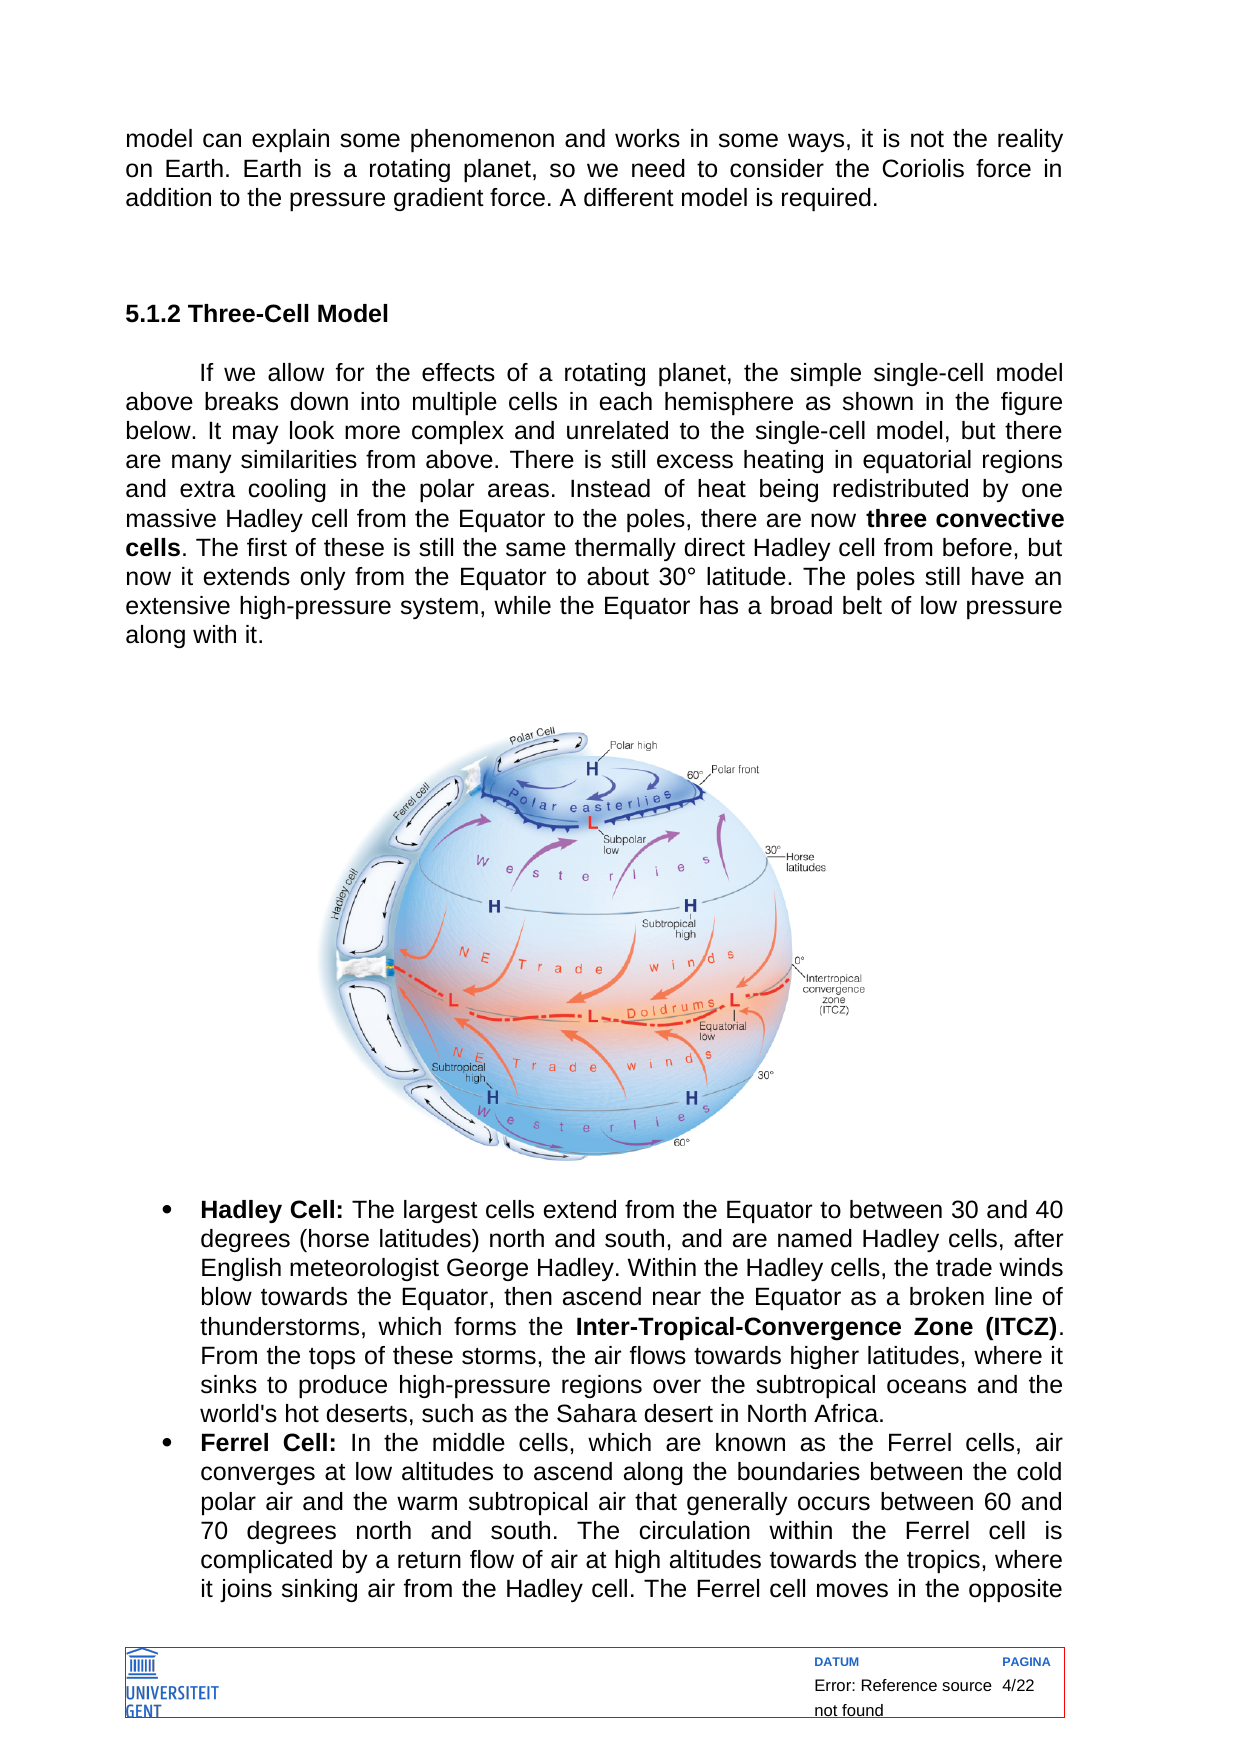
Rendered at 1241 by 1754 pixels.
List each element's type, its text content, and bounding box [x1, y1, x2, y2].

text If we allow for the effects of a rotating planet, the simple single-cell model above breaks down into multiple cells in each hemisphere as shown in the figure below. It may look more complex and unrelated to the single-cell model, but there are many similarities from above. There is still excess heating in equatorial regions and extra cooling in the polar areas. Instead of heat being redistributed by one massive Hadley cell from the Equator to the poles, there are now three convective cells. The first of these is still the same thermally direct Hadley cell from before, but now it extends only from the Equator to about 30° latitude. The poles still have an extensive high-pressure system, while the Equator has a broad belt of low pressure along with it. [125, 357, 1065, 649]
picture [311, 707, 879, 1166]
list Hadley Cell: The largest cells extend from the Equator to between 30 and 40 degrees (horse latitudes) north and south, and are named Hadley cells, after English meteorologist George Hadley. Within the Hadley cells, the trade winds blow towards the Equator, then ascend near the Equator as a broken line of thunderstorms, which forms the Inter-Tropical-Convergence Zone (ITCZ). From the tops of these storms, the air flows towards higher latitudes, where it sinks to produce high-pressure regions over the subtropical oceans and the world's hot deserts, such as the Sahara desert in North Africa. [163, 1194, 1065, 1428]
picture [95, 1623, 252, 1749]
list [163, 1428, 1065, 1603]
text 5.1.2 Three-Cell Model [125, 299, 1065, 328]
